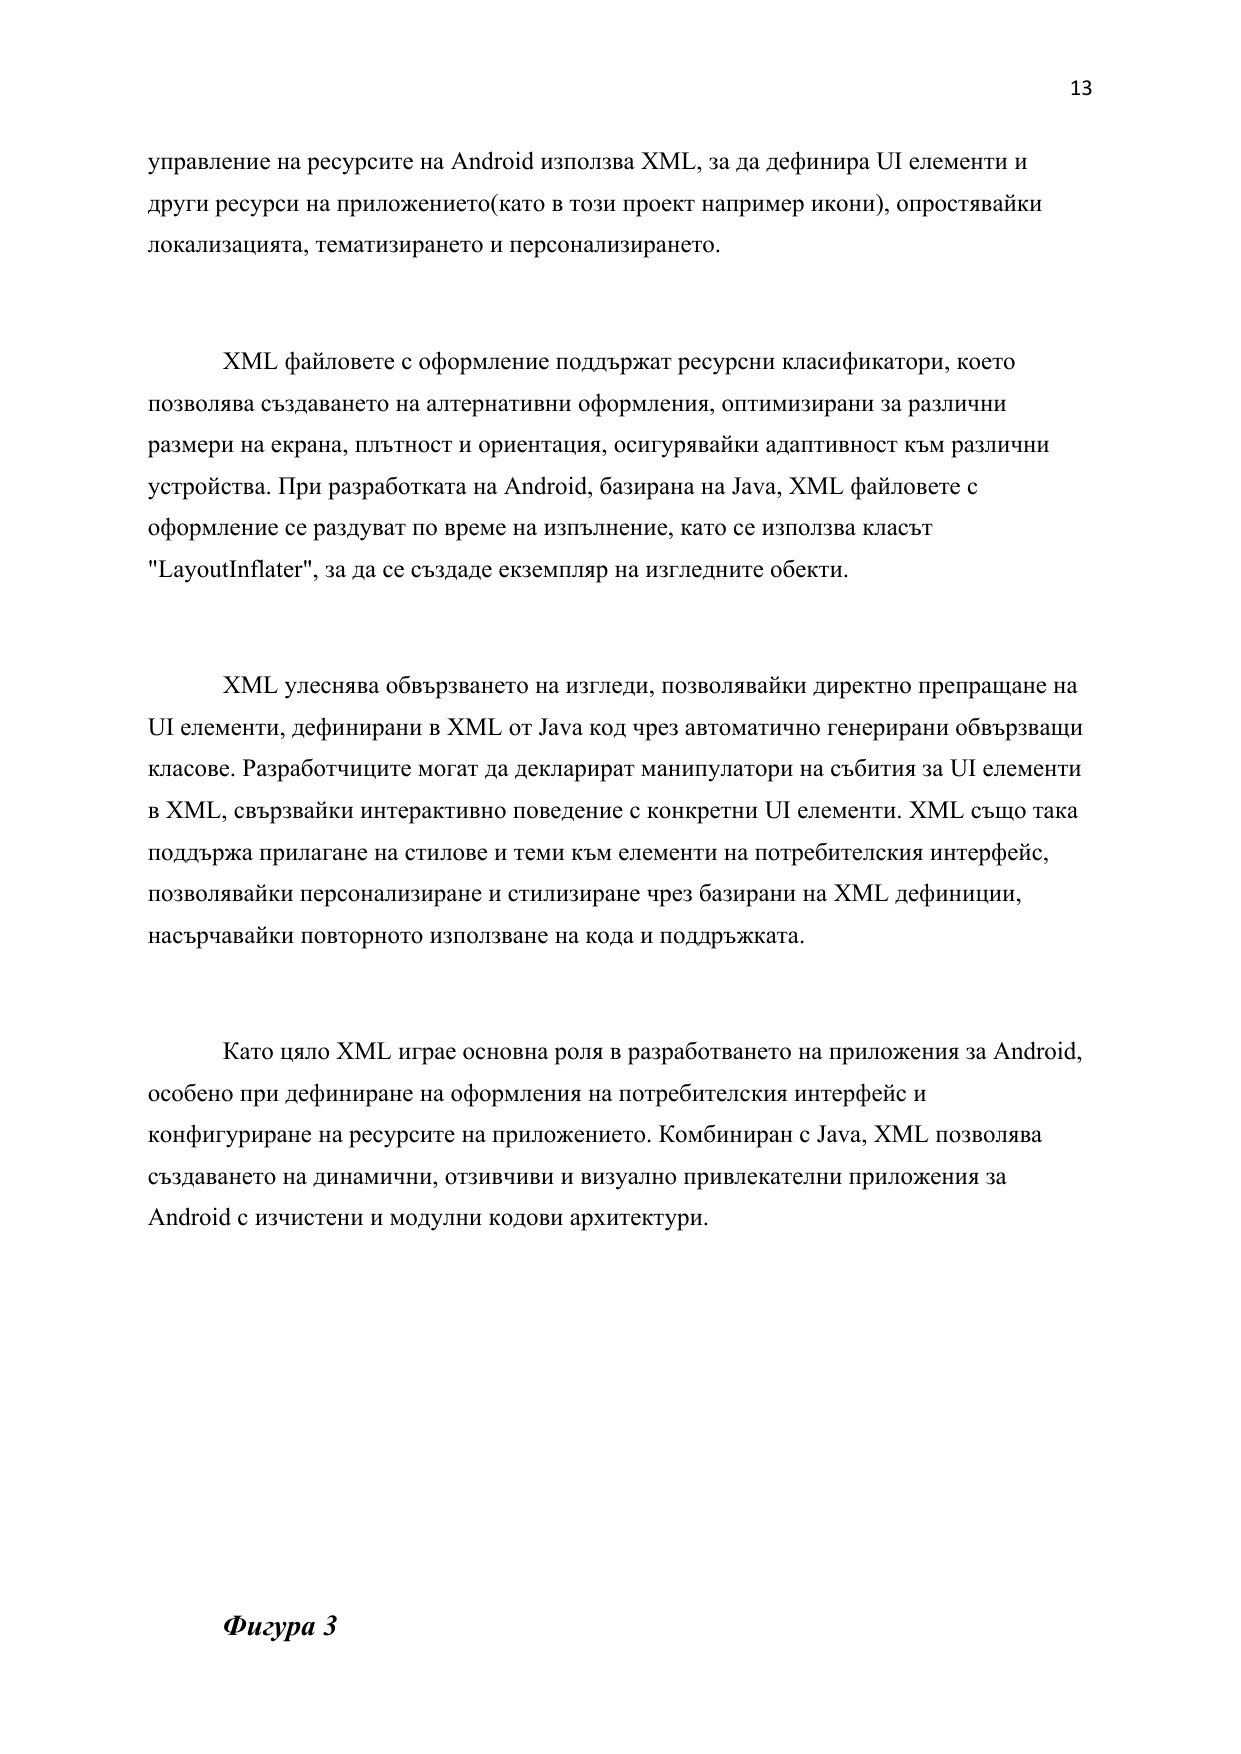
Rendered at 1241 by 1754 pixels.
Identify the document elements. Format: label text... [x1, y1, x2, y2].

text Като цяло XML играе основна роля в разработването на приложения за Android, особено при дефиниране на оформления на потребителския интерфейс и конфигуриране на ресурсите на приложението. Комбиниран с Java, XML позволява създаването на динамични, отзивчиви и визуално привлекателни приложения за Android с изчистени и модулни кодови архитектури. [148, 1037, 1093, 1231]
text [148, 147, 1093, 258]
text XML улеснява обвързването на изгледи, позволявайки директно препращане на UI елементи, дефинирани в XML от Java код чрез автоматично генерирани обвързващи класове. Разработчиците могат да декларират манипулатори на събития за UI елементи в XML, свързвайки интерактивно поведение с конкретни UI елементи. XML също така поддържа прилагане на стилове и теми към елементи на потребителския интерфейс, позволявайки персонализиране и стилизиране чрез базирани на XML дефиниции, насърчавайки повторното използване на кода и поддръжката. [148, 671, 1093, 948]
text XML файловете с оформление поддържат ресурсни класификатори, което позволява създаването на алтернативни оформления, оптимизирани за различни размери на екрана, плътност и ориентация, осигурявайки адаптивност към различни устройства. При разработката на Android, базирана на Java, XML файловете с оформление се раздуват по време на изпълнение, като се използва класът "LayoutInflater", за да се създаде екземпляр на изгледните обекти. [148, 347, 1093, 583]
